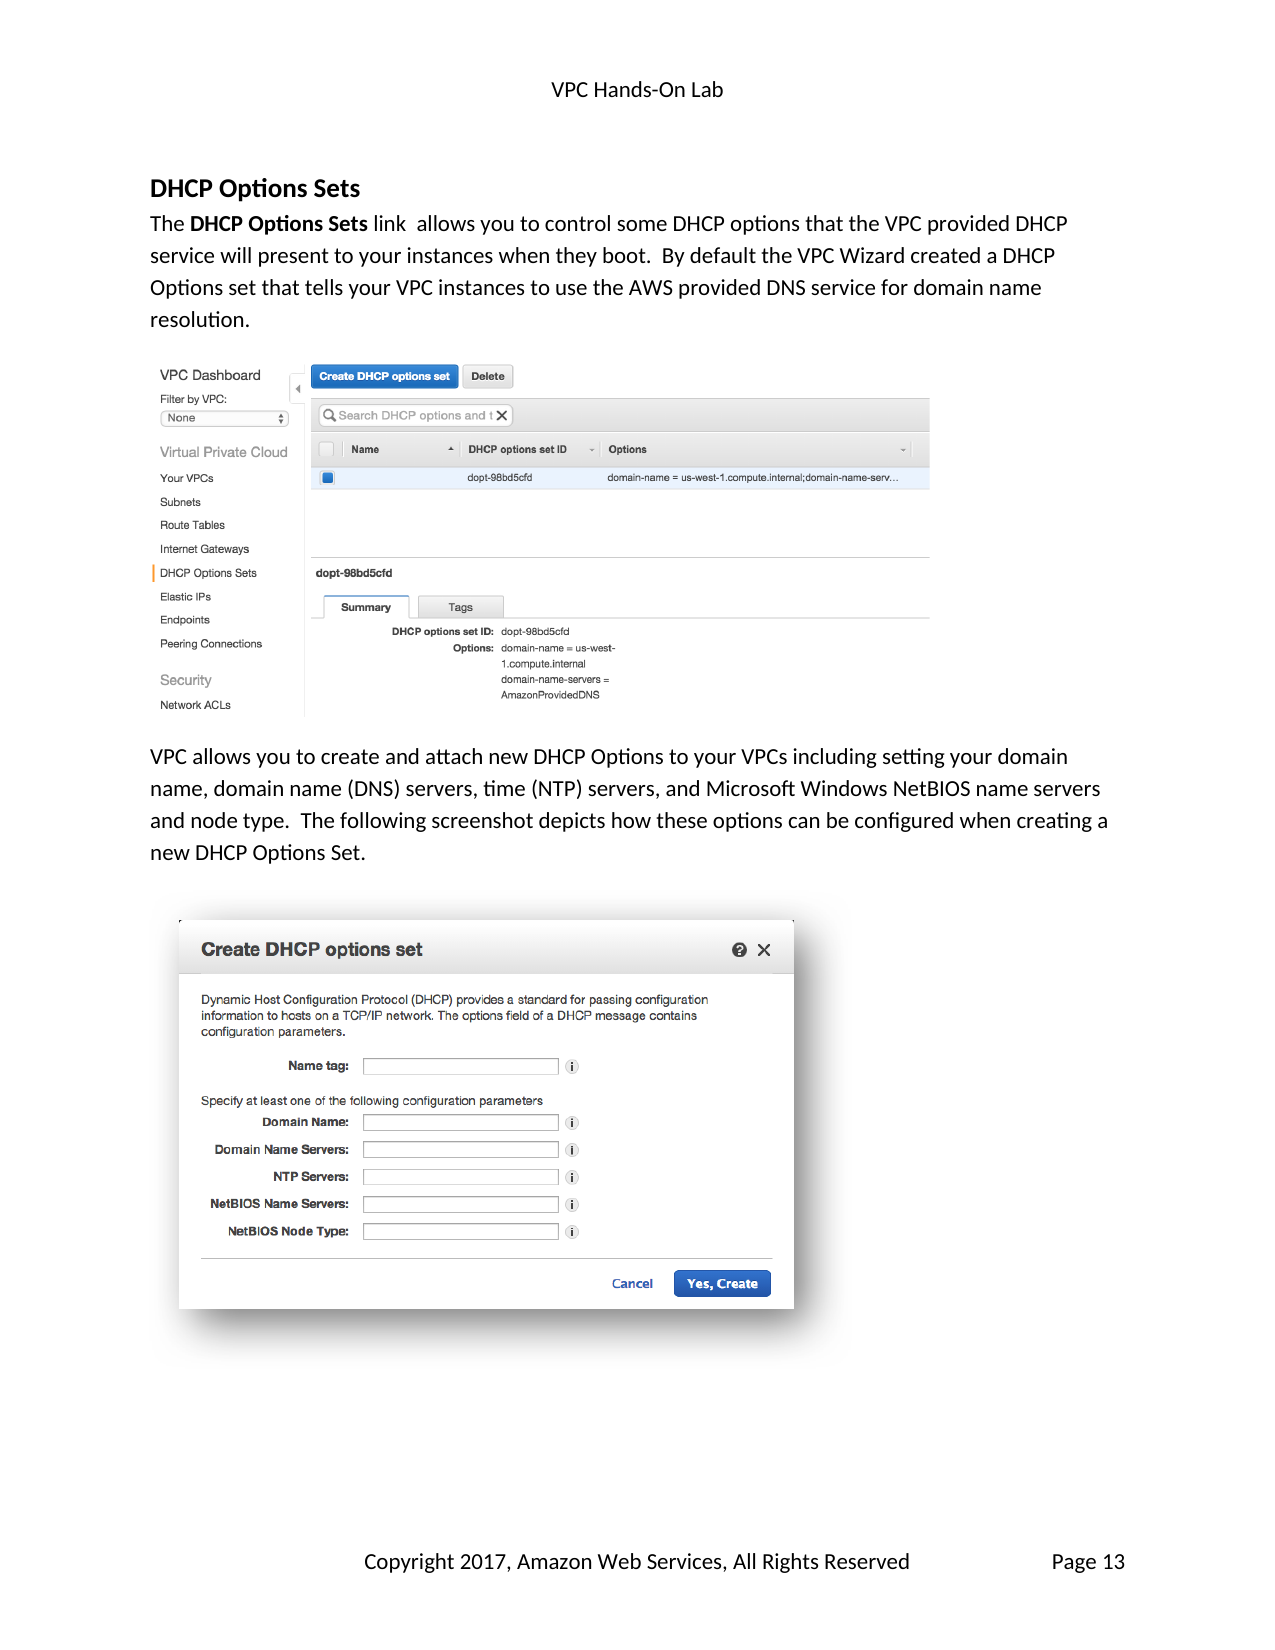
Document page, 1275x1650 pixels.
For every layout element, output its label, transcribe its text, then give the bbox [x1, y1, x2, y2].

picture [150, 358, 930, 717]
picture [179, 920, 794, 1309]
subtitle DHCP Options Sets [150, 171, 1125, 204]
text VPC allows you to create and attach new DHCP Options to your VPCs including setting your domain name, domain name (DNS) servers, time (NTP) servers, and Microsoft Windows NetBIOS name servers and node type. The following screenshot depicts how these options can be configured when creating a new DHCP Options Set. [150, 742, 1125, 866]
text The DHCP Options Sets link allows you to control some DHCP options that the VPC provided DHCP service will present to your instances when they boot. By default the VPC Wizard created a DHCP Options set that tells your VPC instances to use the AWS provided DNS service for domain name resolution. [150, 209, 1125, 333]
